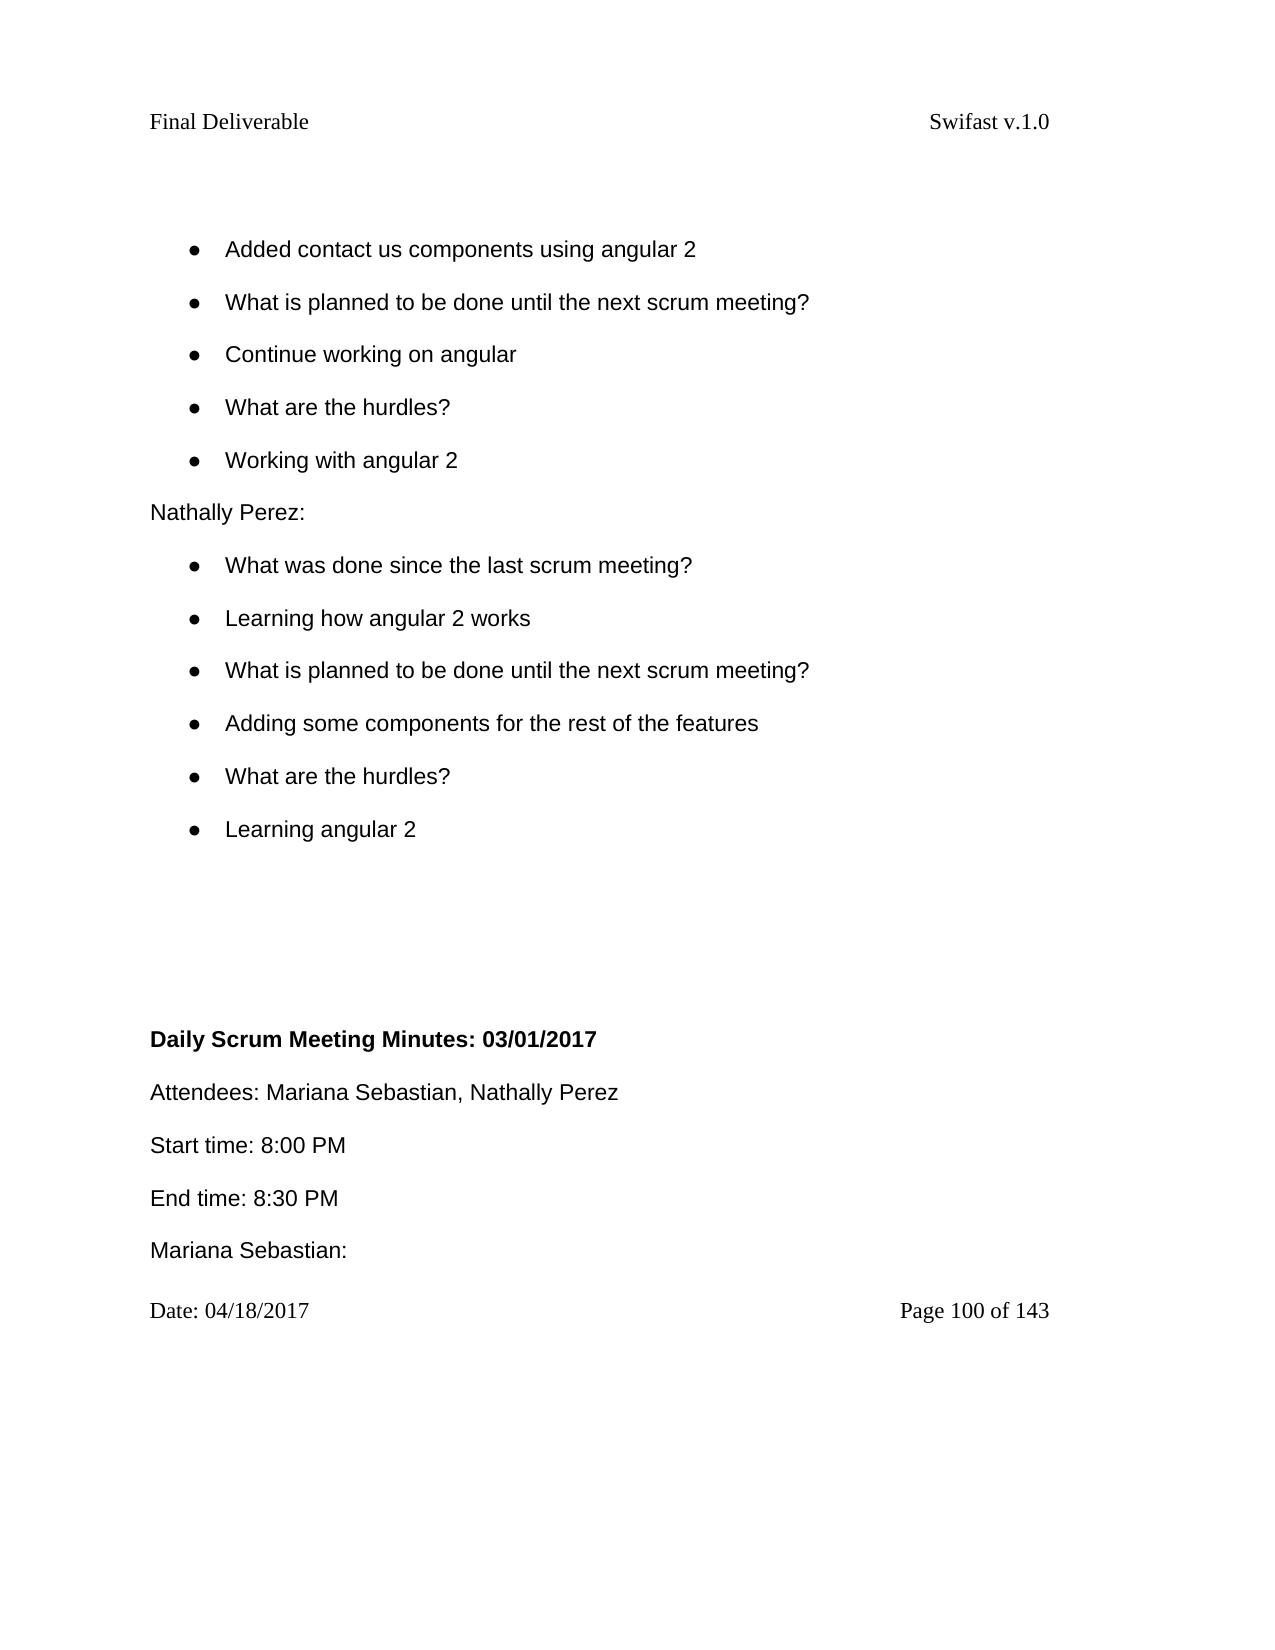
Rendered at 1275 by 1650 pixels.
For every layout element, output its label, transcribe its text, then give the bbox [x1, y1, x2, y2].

list Continue working on angular [150, 341, 1125, 367]
text Daily Scrum Meeting Minutes: 03/01/2017 [150, 1026, 1125, 1053]
text Nathally Perez: [150, 499, 1125, 526]
list Added contact us components using angular 2 [150, 236, 1125, 262]
list Working with angular 2 [150, 447, 1125, 473]
list What is planned to be done until the next scrum meeting? [187, 288, 1125, 315]
list What are the hurdles? [187, 394, 1125, 420]
text Attendees: Mariana Sebastian, Nathally Perez [150, 1079, 1125, 1105]
text Start time: 8:00 PM [150, 1132, 1125, 1158]
list What are the hurdles? [187, 763, 1125, 789]
list What is planned to be done until the next scrum meeting? [187, 657, 1125, 684]
list What was done since the last scrum meeting? [187, 552, 1125, 578]
text End time: 8:30 PM [150, 1184, 1125, 1211]
text Mariana Sebastian: [150, 1237, 1125, 1263]
list Adding some components for the rest of the features [150, 710, 1125, 736]
list Learning how angular 2 works [150, 605, 1125, 631]
list Learning angular 2 [150, 816, 1125, 842]
